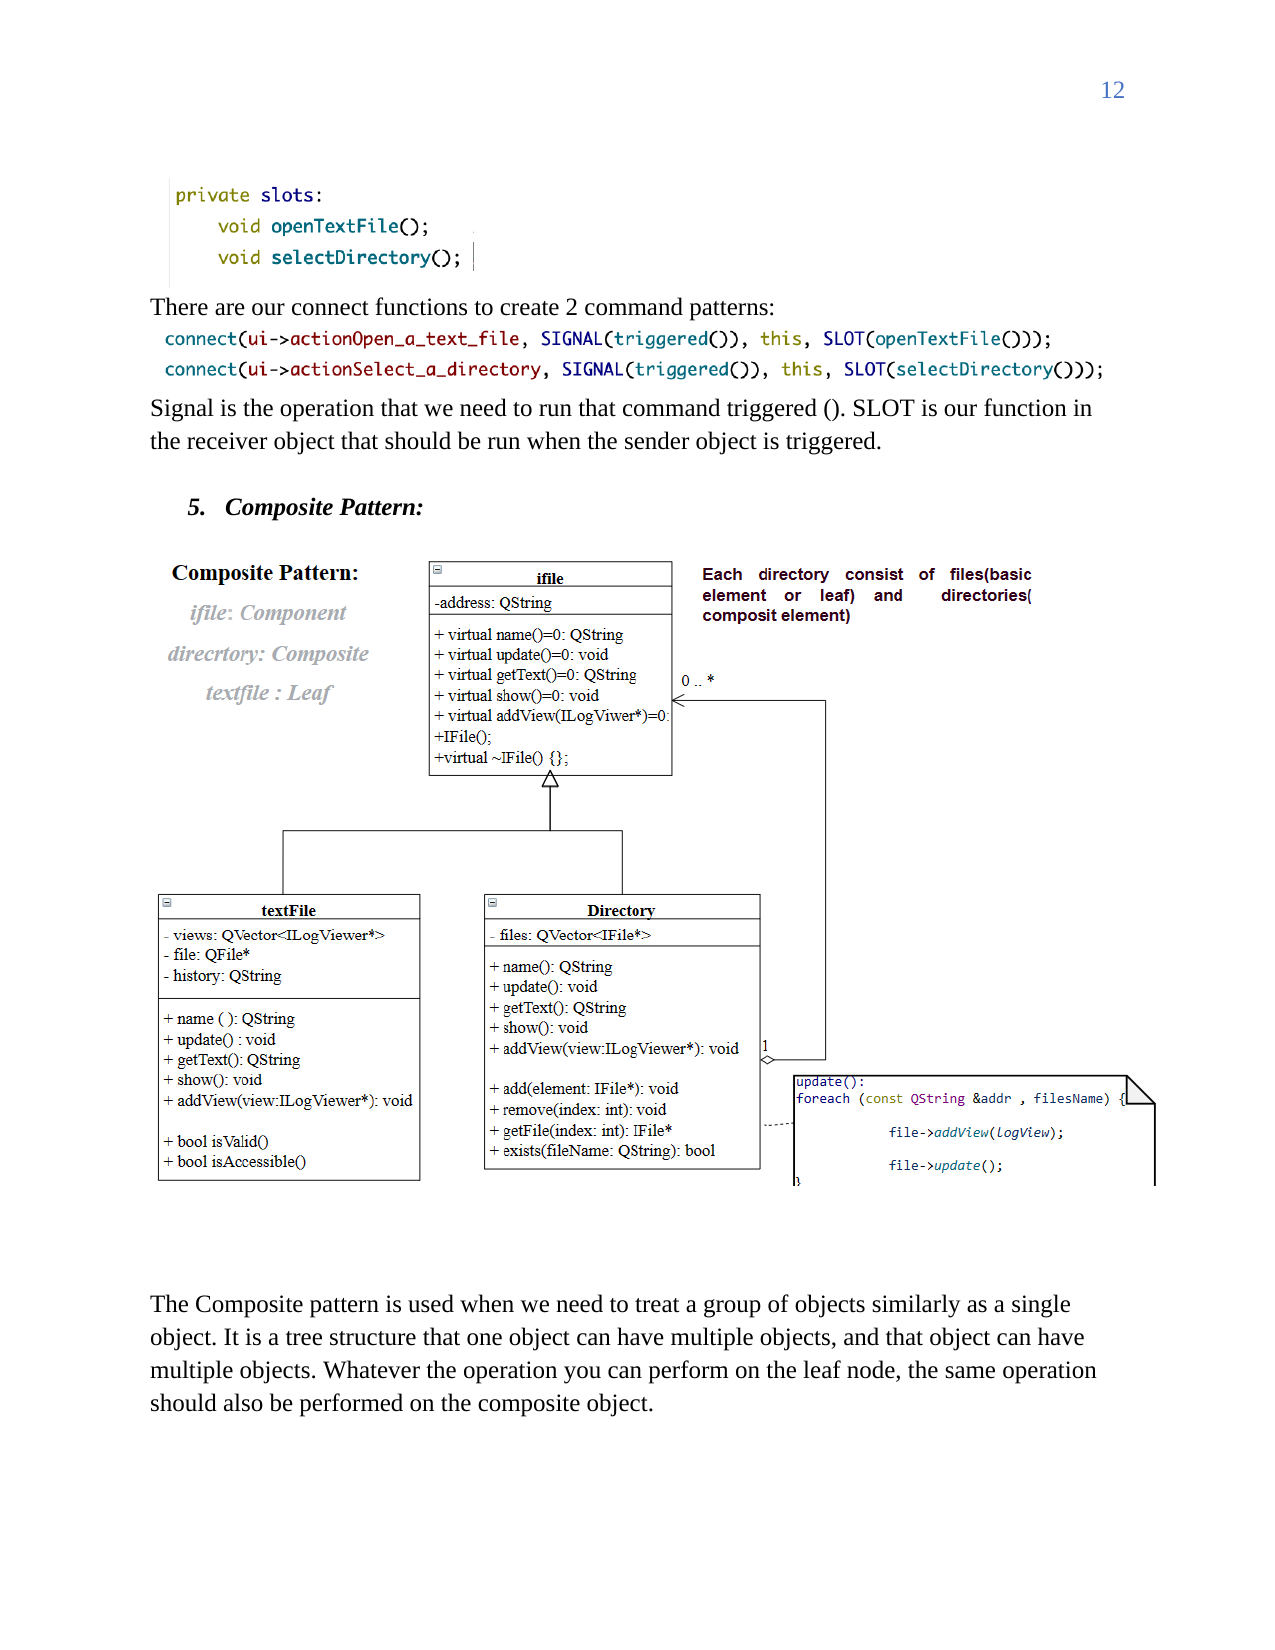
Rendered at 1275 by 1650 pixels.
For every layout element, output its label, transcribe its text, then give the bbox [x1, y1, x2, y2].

text The Composite pattern is used when we need to treat a group of objects similarly as a single object. It is a tree structure that one object can have multiple objects, and that object can have multiple objects. Whatever the operation you can perform on the leaf node, the same operation should also be performed on the composite object. [150, 1289, 1125, 1417]
picture [150, 325, 1125, 389]
picture [168, 178, 474, 288]
picture [150, 558, 1159, 1186]
text Signal is the operation that we need to run that command triggered (). SLOT is our function in the receiver object that should be run when the sender object is triggered. [150, 393, 1125, 455]
text There are our connect functions to create 2 command patterns: [150, 292, 1125, 321]
list Composite Pattern: [187, 492, 1125, 521]
